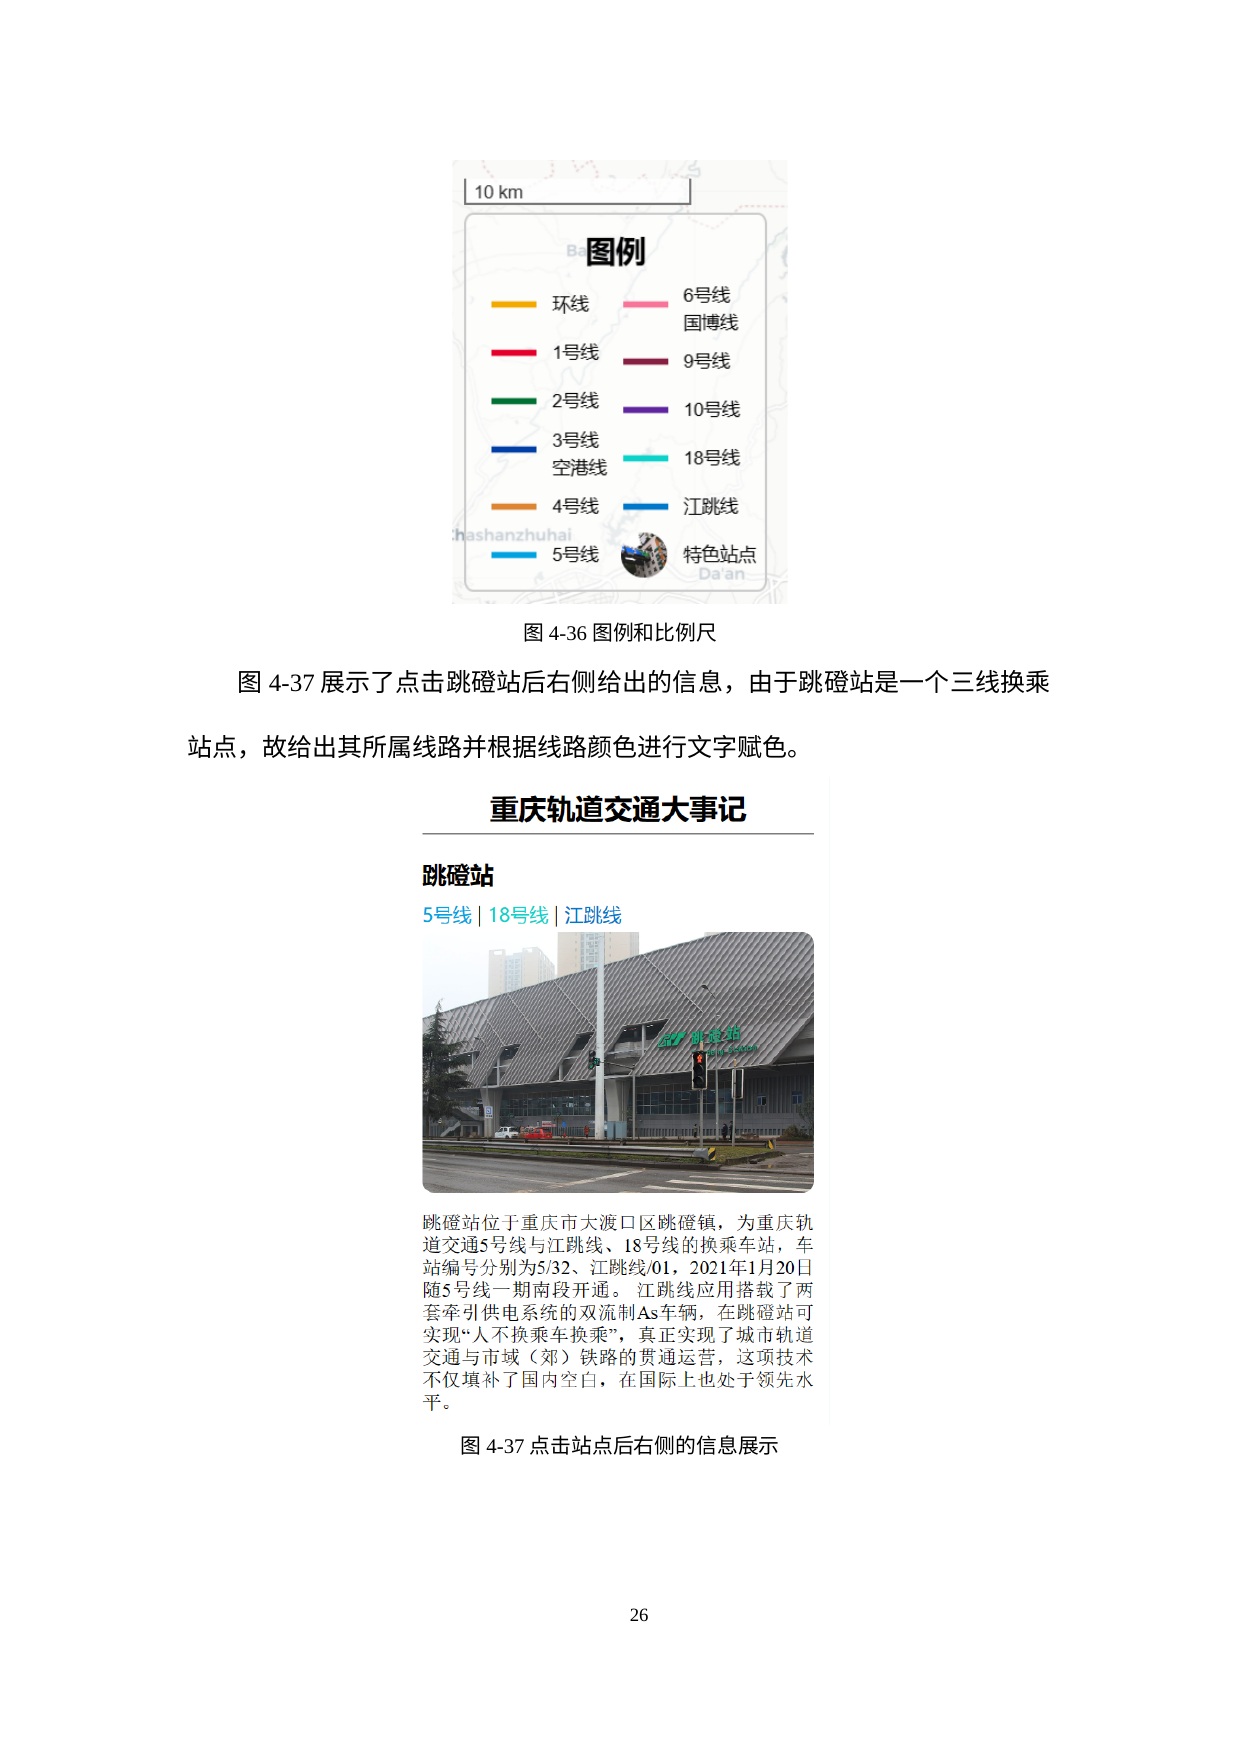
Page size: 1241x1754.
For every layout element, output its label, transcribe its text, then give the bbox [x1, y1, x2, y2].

picture [452, 160, 788, 604]
picture [410, 777, 830, 1425]
